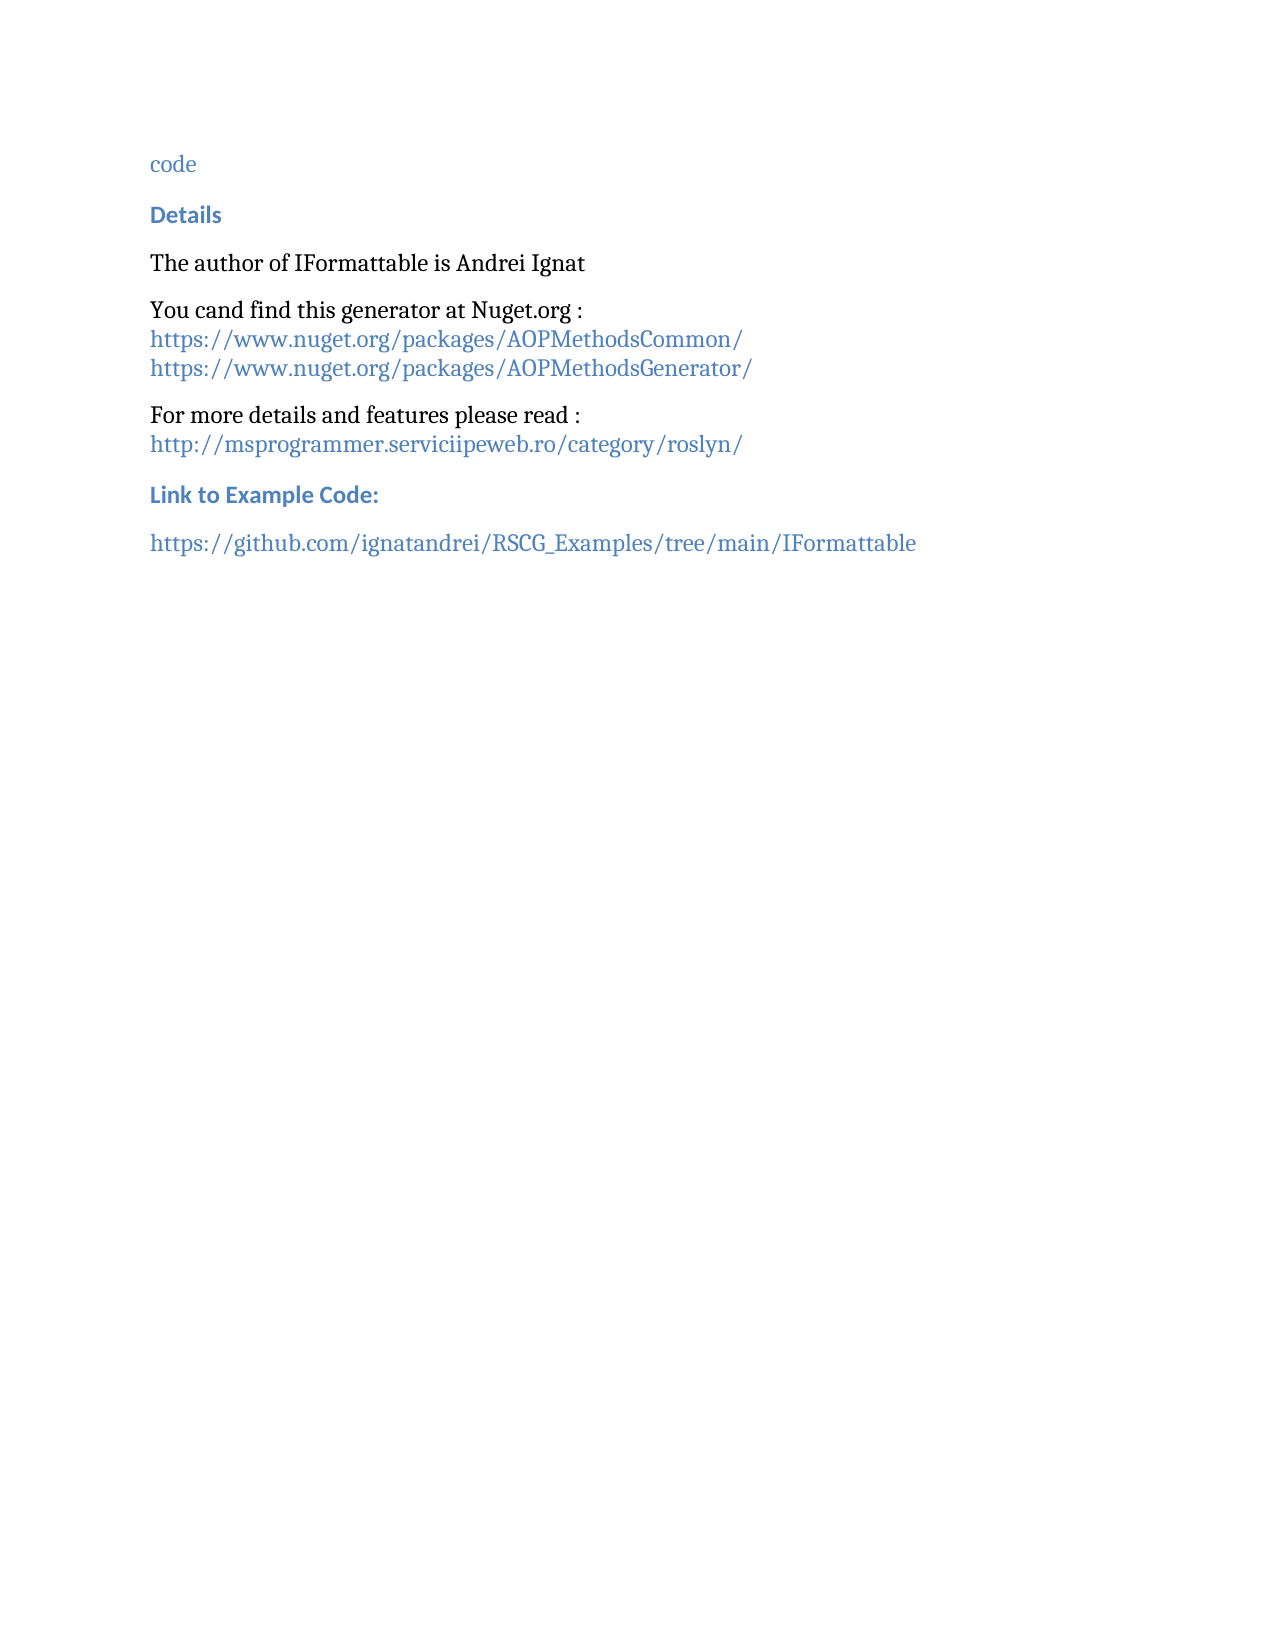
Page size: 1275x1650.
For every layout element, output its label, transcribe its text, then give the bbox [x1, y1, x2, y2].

subtitle Details [150, 199, 1125, 230]
text For more details and features please read : http://msprogrammer.serviciipeweb.ro/category/roslyn/ [150, 401, 1125, 459]
text The author of IFormattable is Andrei Ignat [150, 249, 1125, 278]
text code [150, 150, 1125, 179]
subtitle Link to Example Code: [150, 480, 1125, 510]
text You cand find this generator at Nuget.org : https://www.nuget.org/packages/AOPMethodsCommon/ https://www.nuget.org/packages/AOPMethodsGenerator/ [150, 296, 1125, 383]
